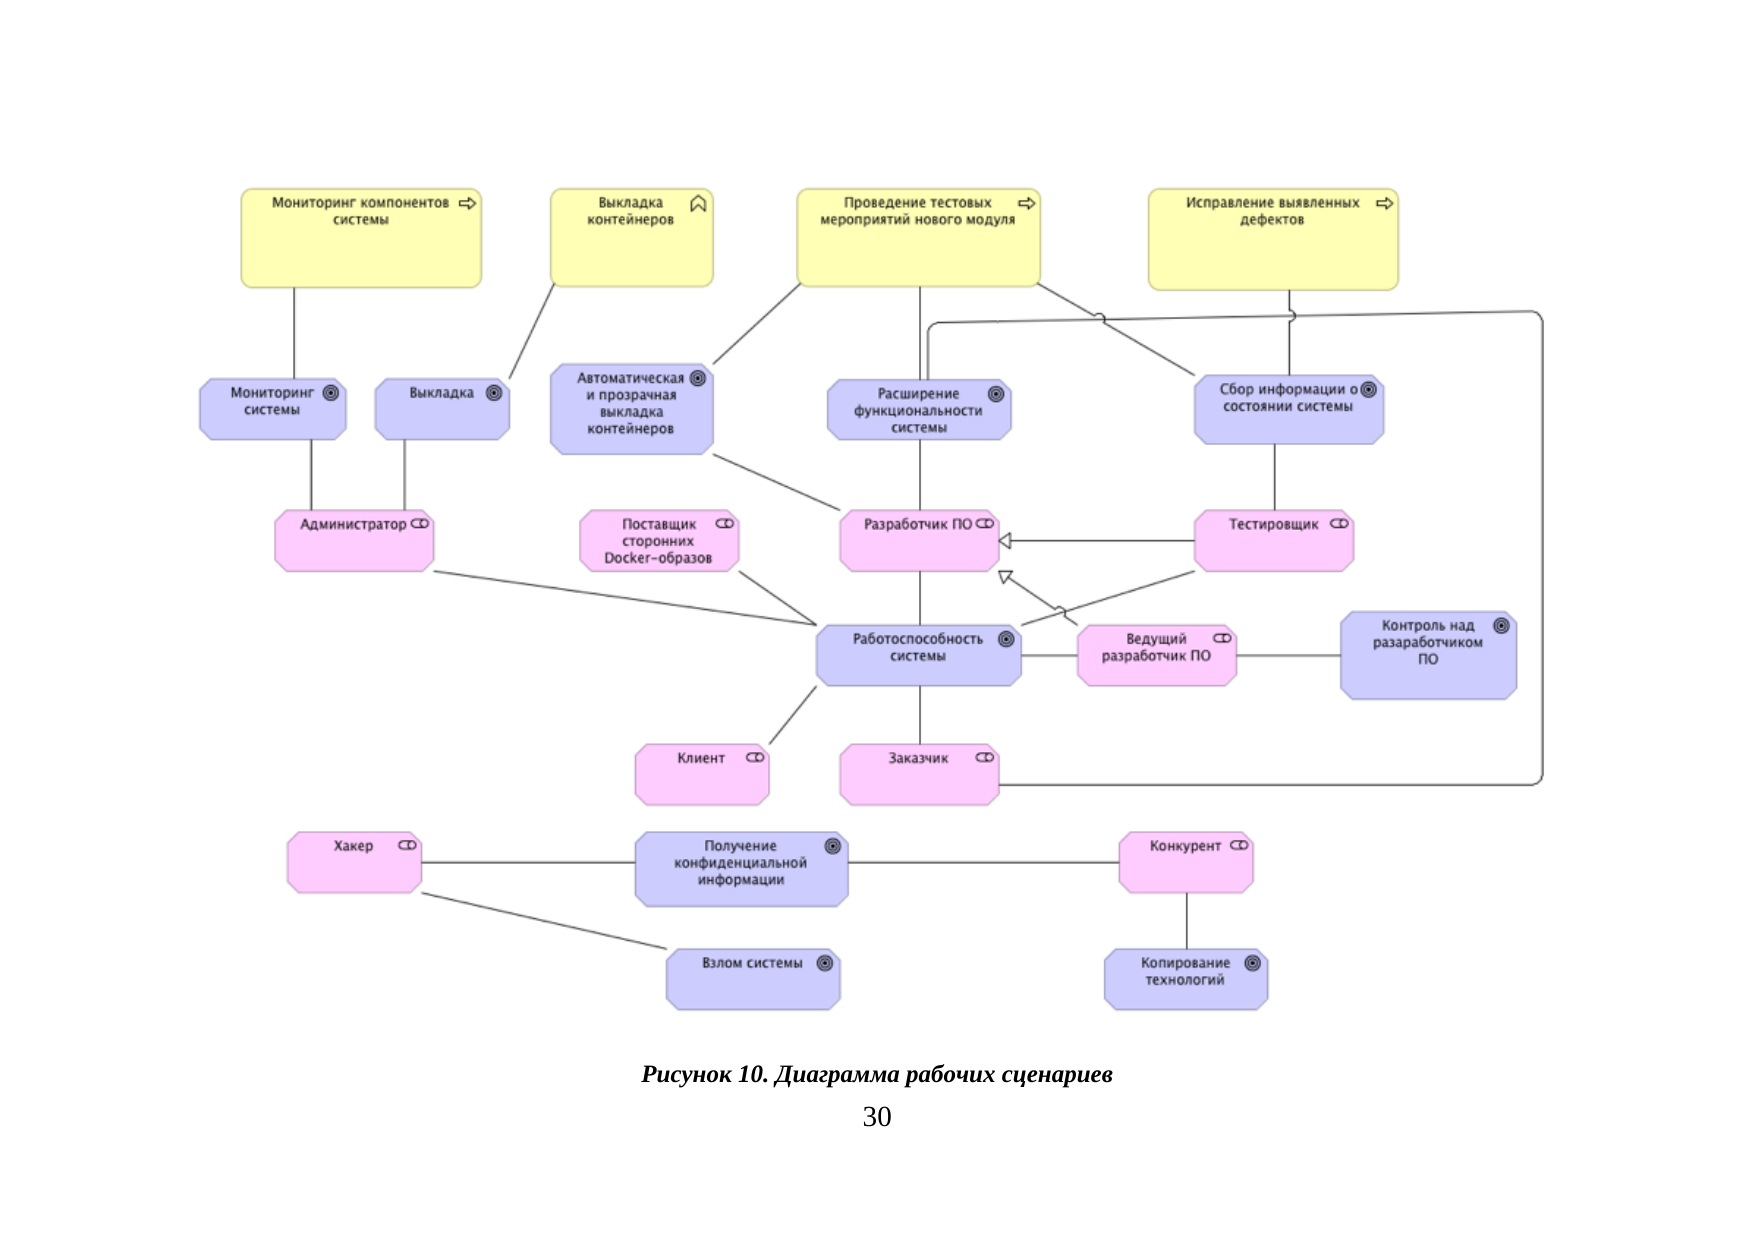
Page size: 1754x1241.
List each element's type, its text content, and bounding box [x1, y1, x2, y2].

text Рисунок 10. Диаграмма рабочих сценариев [118, 1059, 1636, 1088]
picture [188, 177, 1566, 1022]
